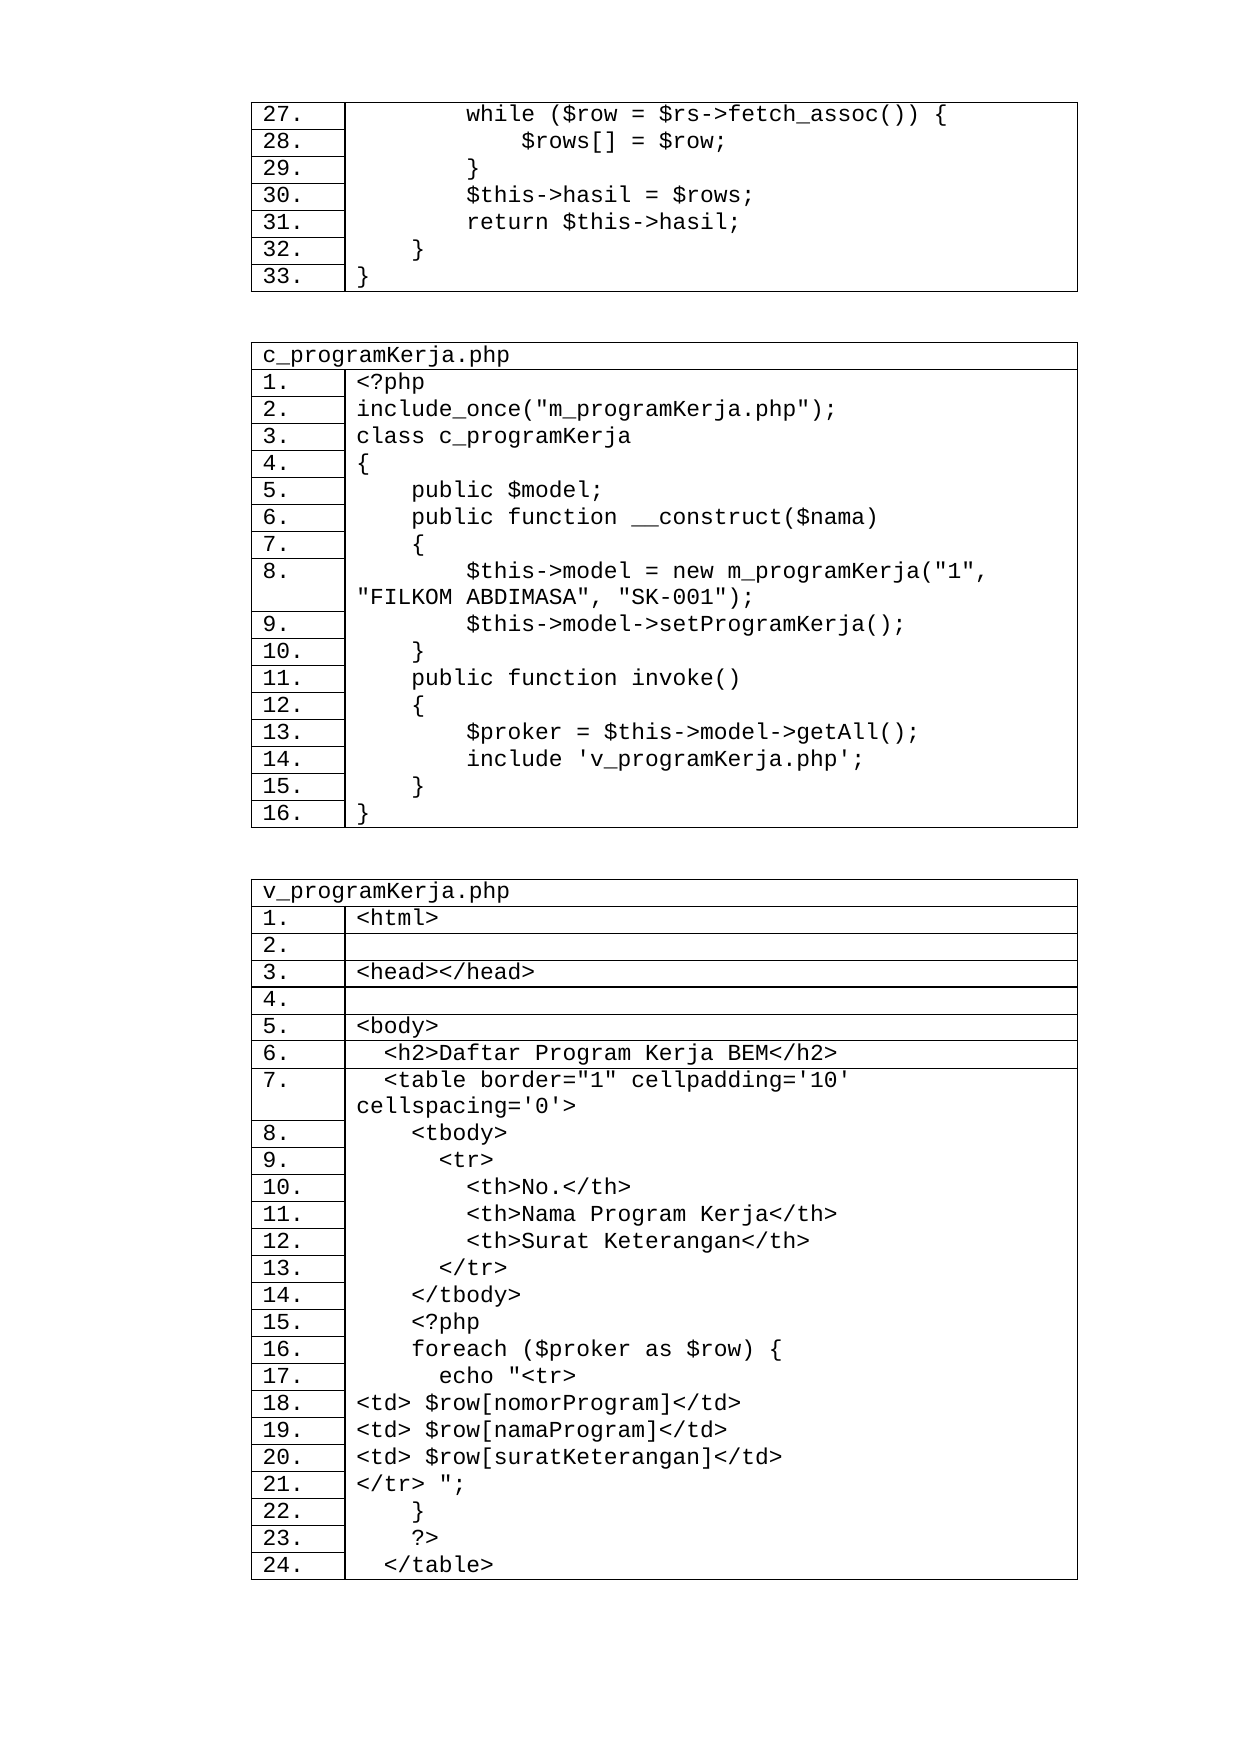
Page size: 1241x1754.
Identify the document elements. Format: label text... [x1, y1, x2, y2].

table_cell [252, 720, 344, 746]
table_cell </tr> "; [346, 1471, 1077, 1498]
table_cell [252, 1229, 344, 1255]
table_cell <td> $row[suratKeterangan]</td> [346, 1444, 1077, 1471]
table_cell [252, 801, 344, 827]
table_cell include_once("m_programKerja.php"); [346, 396, 1077, 423]
table_cell } [346, 264, 1077, 291]
table_cell [252, 666, 344, 692]
table_cell } [346, 156, 1077, 183]
table_cell [252, 1256, 344, 1282]
table_cell [252, 1069, 344, 1120]
table_cell <td> $row[namaProgram]</td> [346, 1417, 1077, 1444]
table_cell } [346, 773, 1077, 800]
table_cell [252, 238, 344, 264]
table_cell <head></head> [346, 961, 1077, 986]
table_cell </table> [346, 1552, 1077, 1579]
table_cell [252, 1148, 344, 1174]
table_cell ?> [346, 1525, 1077, 1552]
table_cell while ($row = $rs->fetch_assoc()) { [346, 103, 1077, 129]
table_cell <body> [346, 1015, 1077, 1040]
table_cell { [346, 692, 1077, 719]
table_cell </tbody> [346, 1282, 1077, 1309]
table_cell [252, 988, 344, 1013]
table_cell { [346, 531, 1077, 558]
table_cell [252, 1202, 344, 1228]
table_cell [252, 1121, 344, 1147]
table_cell [252, 693, 344, 719]
table_cell <?php [346, 370, 1077, 396]
table_cell [252, 211, 344, 237]
table_cell [252, 1499, 344, 1525]
table_cell [252, 907, 344, 932]
table_cell } [346, 638, 1077, 665]
table_cell [252, 103, 344, 129]
table_cell [252, 1553, 344, 1579]
table_cell [252, 184, 344, 210]
table_cell $this->model = new m_programKerja("1", "FILKOM ABDIMASA", "SK-001"); [346, 558, 1077, 611]
table_cell [252, 130, 344, 156]
table_header c_programKerja.php [252, 343, 1077, 369]
table_cell [252, 157, 344, 183]
table_cell [252, 1175, 344, 1201]
table_cell [252, 1526, 344, 1552]
table_cell $this->hasil = $rows; [346, 183, 1077, 210]
table_cell [252, 1041, 344, 1067]
table_cell <th>Nama Program Kerja</th> [346, 1201, 1077, 1228]
table_cell } [346, 800, 1077, 827]
table_cell [252, 1445, 344, 1471]
table_cell [252, 747, 344, 773]
table_cell [252, 612, 344, 638]
table_cell <?php [346, 1309, 1077, 1336]
table_cell public function __construct($nama) [346, 504, 1077, 531]
table_cell <th>No.</th> [346, 1174, 1077, 1201]
table_cell <th>Surat Keterangan</th> [346, 1228, 1077, 1255]
table_cell [252, 478, 344, 504]
table_cell foreach ($proker as $row) { [346, 1336, 1077, 1363]
table_cell { [346, 450, 1077, 477]
table_cell <html> [346, 907, 1077, 932]
table_cell public function invoke() [346, 665, 1077, 692]
table_cell [252, 1015, 344, 1040]
table_cell <h2>Daftar Program Kerja BEM</h2> [346, 1041, 1077, 1067]
table_cell [252, 451, 344, 477]
table_header v_programKerja.php [252, 880, 1077, 906]
table_cell [252, 370, 344, 396]
table_cell [252, 1391, 344, 1417]
table_cell public $model; [346, 477, 1077, 504]
table_cell echo "<tr> [346, 1363, 1077, 1390]
table_cell include 'v_programKerja.php'; [346, 746, 1077, 773]
table_cell <tbody> [346, 1120, 1077, 1147]
table_cell [252, 532, 344, 558]
table_cell $this->model->setProgramKerja(); [346, 611, 1077, 638]
table_cell [252, 1283, 344, 1309]
table_cell </tr> [346, 1255, 1077, 1282]
table_cell $rows[] = $row; [346, 129, 1077, 156]
table_cell [252, 1337, 344, 1363]
table_cell [252, 505, 344, 531]
table_cell return $this->hasil; [346, 210, 1077, 237]
table_cell [252, 774, 344, 800]
table_cell $proker = $this->model->getAll(); [346, 719, 1077, 746]
table_cell <tr> [346, 1147, 1077, 1174]
table_cell [252, 934, 344, 959]
table_cell [252, 639, 344, 665]
table_cell } [346, 237, 1077, 264]
table_cell [252, 1418, 344, 1444]
table_cell <td> $row[nomorProgram]</td> [346, 1390, 1077, 1417]
table_cell [252, 1310, 344, 1336]
table_cell <table border="1" cellpadding='10' cellspacing='0'> [346, 1069, 1077, 1120]
table_cell [252, 265, 344, 291]
table_cell [346, 934, 1077, 959]
table_cell [252, 961, 344, 986]
table_cell [252, 397, 344, 423]
table_cell class c_programKerja [346, 423, 1077, 450]
table_cell [252, 424, 344, 450]
table_cell [252, 559, 344, 611]
table_cell } [346, 1498, 1077, 1525]
table_cell [252, 1472, 344, 1498]
table_cell [252, 1364, 344, 1390]
table_cell [346, 988, 1077, 1013]
